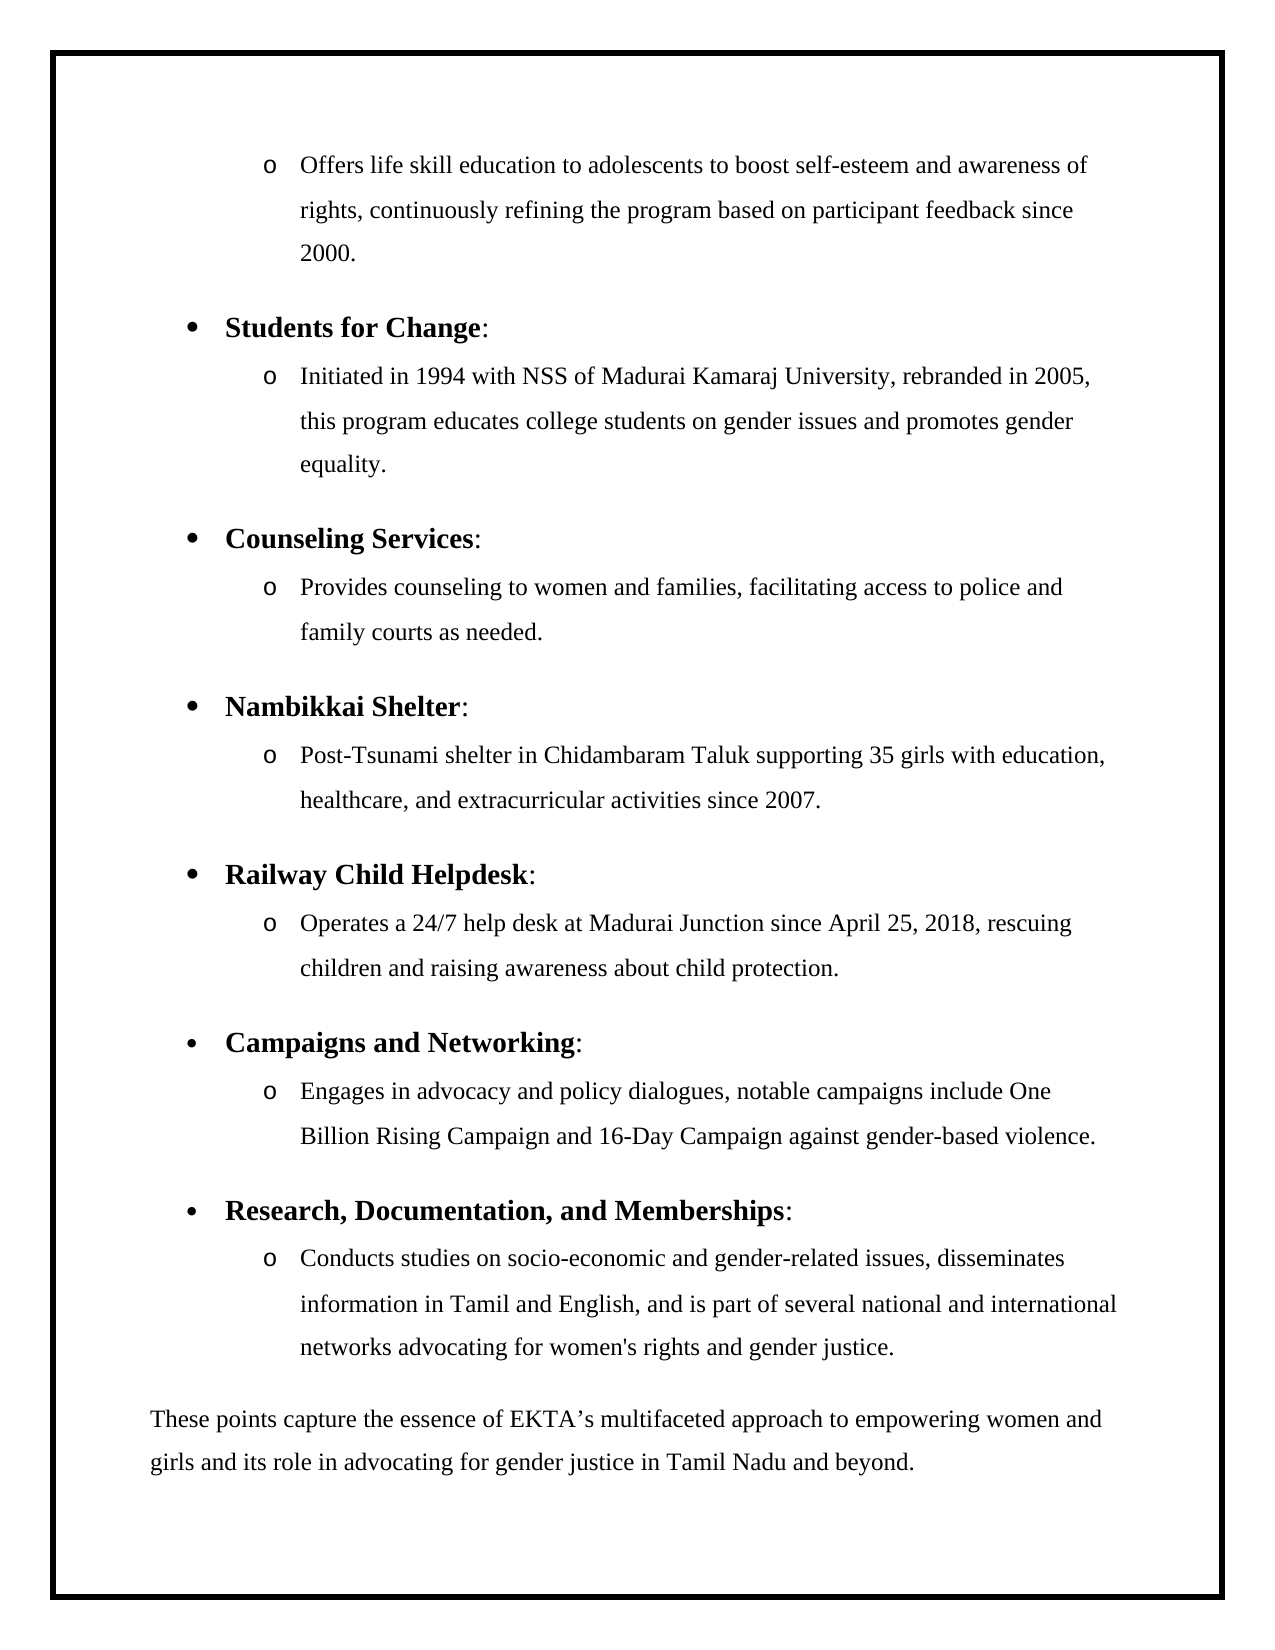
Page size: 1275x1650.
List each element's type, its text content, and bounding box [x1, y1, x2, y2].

list Offers life skill education to adolescents to boost self-esteem and awareness of rights, continuously refining the program based on participant feedback since 2000. [262, 150, 1125, 267]
list Campaigns and Networking: [187, 1142, 1125, 1176]
list Students for Change: [187, 311, 1125, 344]
list Research, Documentation, and Memberships: [187, 1339, 1125, 1373]
list Operates a 24/7 help desk at Madurai Junction since April 25, 2018, rescuing children and raising awareness about child protection. [262, 1024, 1125, 1098]
list Post-Tsunami shelter in Chidambaram Taluk supporting 35 girls with education, healthcare, and extracurricular activities since 2007. [262, 827, 1125, 901]
list Initiated in 1994 with NSS of Madurai Kamaraj University, rebranded in 2005, this program educates college students on gender issues and promotes gender equality. [262, 390, 1125, 507]
list Counseling Services: [187, 551, 1125, 584]
list Railway Child Helpdesk: [187, 945, 1125, 979]
list Nambikkai Shelter: [187, 748, 1125, 782]
list Provides counseling to women and families, facilitating access to police and family courts as needed. [262, 630, 1125, 704]
list Engages in advocacy and policy dialogues, notable campaigns include One Billion Rising Campaign and 16-Day Campaign against gender-based violence. [262, 1222, 1125, 1296]
